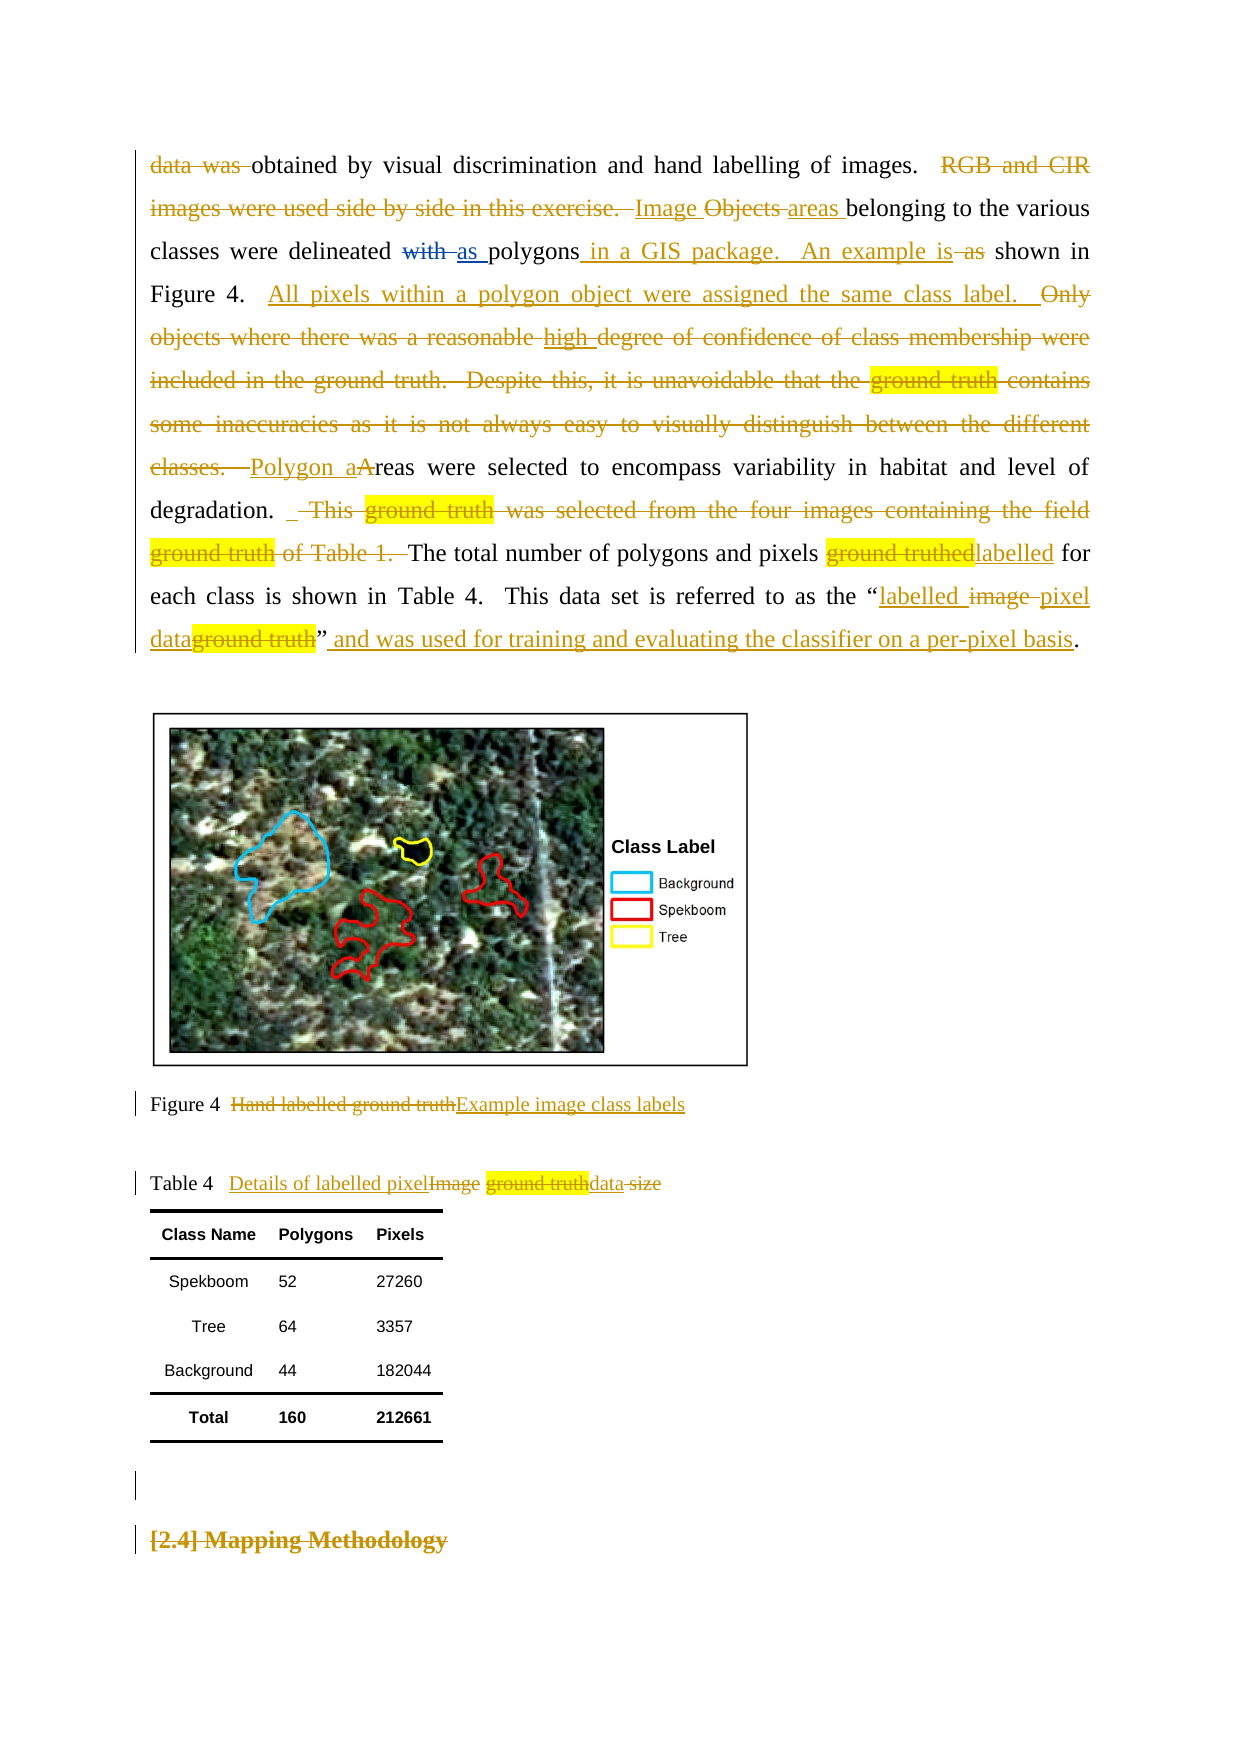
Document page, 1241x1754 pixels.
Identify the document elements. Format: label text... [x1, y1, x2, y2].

table_cell 64 [267, 1304, 365, 1348]
table_cell 160 [267, 1395, 365, 1439]
text Table 3 [589, 1171, 1090, 1195]
table_header Polygons [267, 1213, 365, 1257]
table_cell Total [150, 1395, 267, 1439]
table_cell 27260 [365, 1260, 443, 1304]
table_header Pixels [365, 1213, 443, 1257]
table_cell 3357 [365, 1304, 443, 1348]
table_header Class Name [150, 1213, 267, 1257]
text Table 3 [150, 1171, 486, 1195]
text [150, 150, 1090, 338]
table_cell 52 [267, 1260, 365, 1304]
table_cell Tree [150, 1304, 267, 1348]
table_cell Spekboom [150, 1260, 267, 1304]
table_cell Background [150, 1348, 267, 1392]
table_cell 44 [267, 1348, 365, 1392]
table_cell 182044 [365, 1348, 443, 1392]
picture [150, 710, 751, 1071]
text Figure 4 [150, 1091, 1090, 1116]
table_cell 212661 [365, 1395, 443, 1439]
